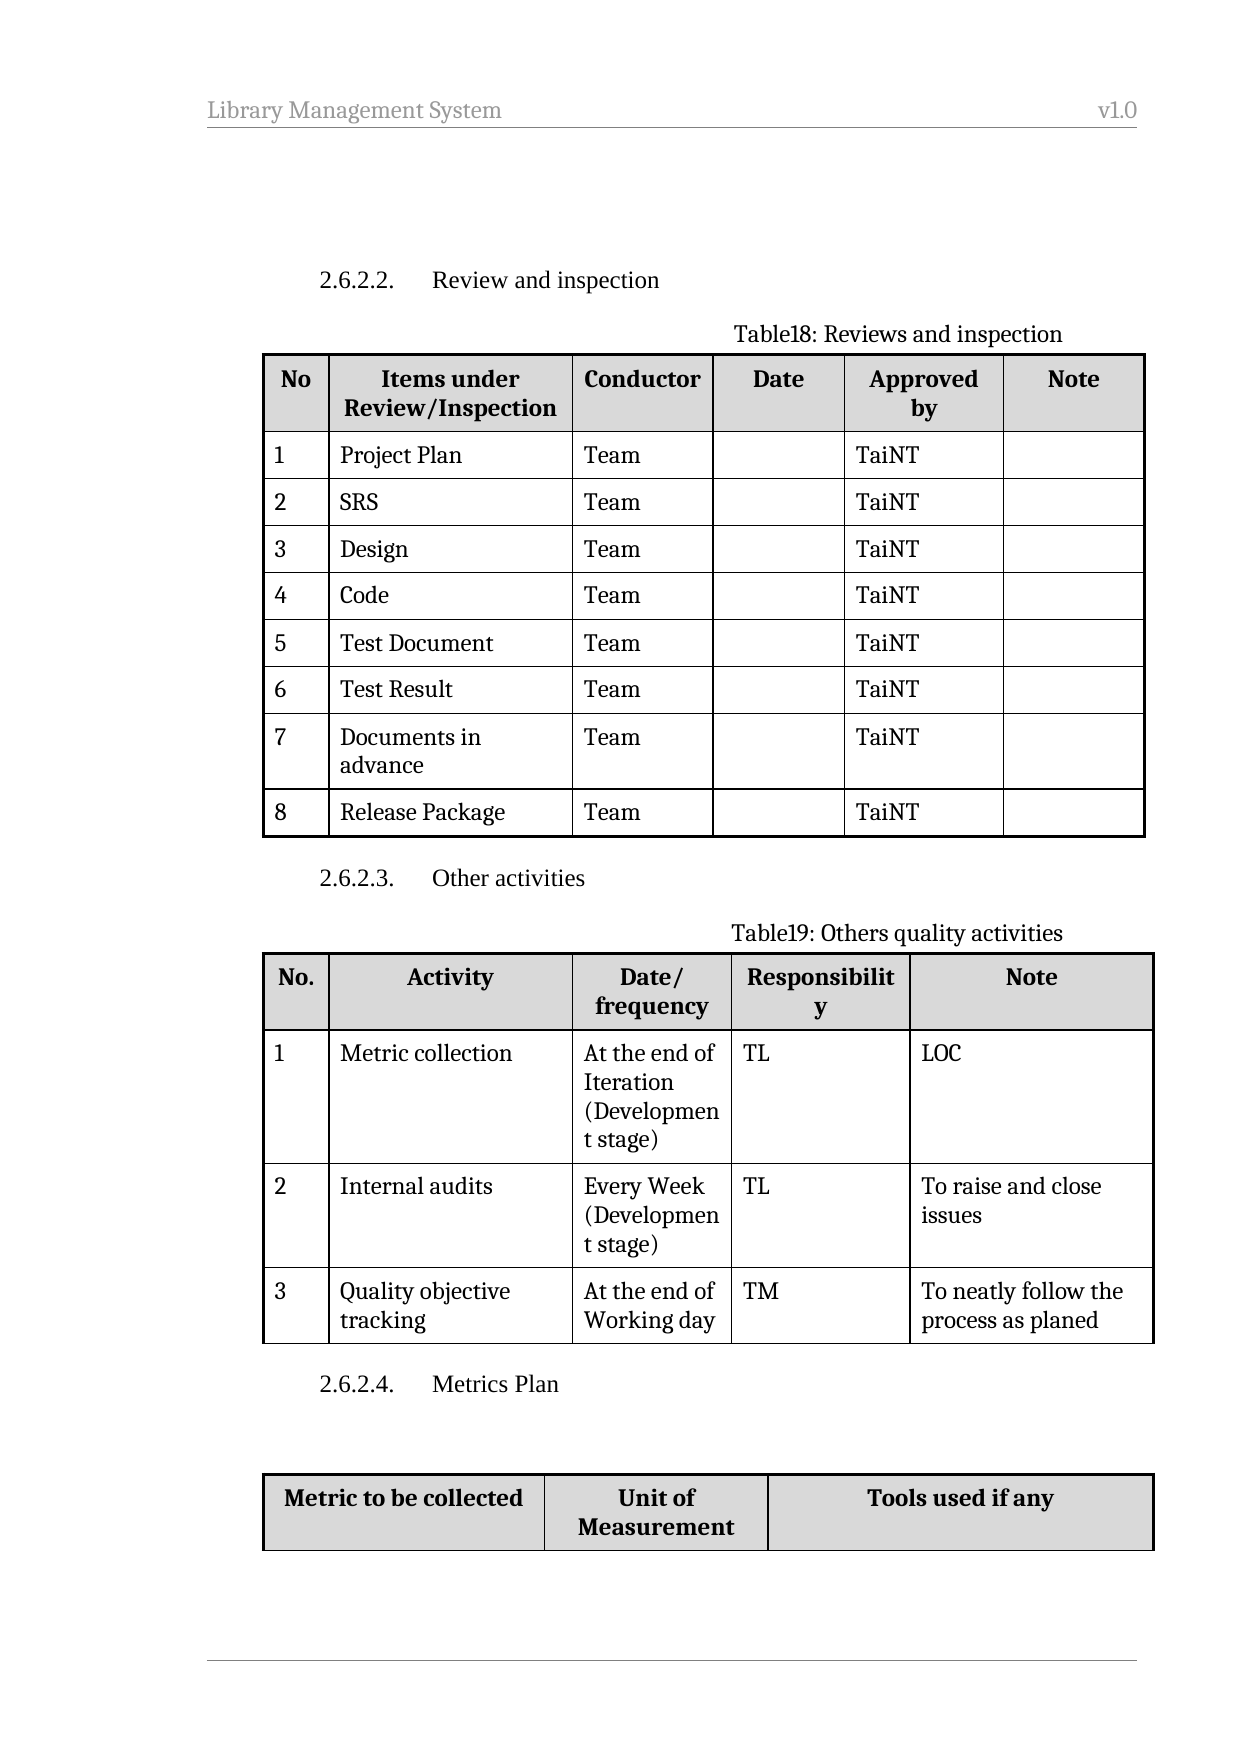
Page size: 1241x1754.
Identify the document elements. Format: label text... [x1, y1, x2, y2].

table_cell Internal audits [330, 1164, 572, 1267]
table_cell [1004, 573, 1143, 618]
table_cell Team [573, 432, 712, 478]
table_cell 2 [265, 479, 328, 524]
table_header Date [714, 356, 844, 431]
table_cell 4 [265, 573, 328, 618]
table_cell 7 [265, 714, 328, 788]
table_cell TaiNT [845, 432, 1003, 478]
table_cell TaiNT [845, 714, 1003, 788]
table_cell Documents in advance [330, 714, 572, 788]
table_header Date/ frequency [573, 955, 731, 1029]
table_cell TL [732, 1031, 909, 1162]
table_cell Metric collection [330, 1031, 572, 1162]
subtitle Other activities [319, 863, 1063, 892]
table_cell [1004, 479, 1143, 524]
table_cell Team [573, 573, 712, 618]
table_cell 6 [265, 667, 328, 712]
table_cell At the end of Working day [573, 1268, 731, 1343]
text Table: Reviews and inspection [253, 320, 1063, 349]
table_cell [1004, 714, 1143, 788]
table_cell Team [573, 667, 712, 712]
table_cell Quality objective tracking [330, 1268, 572, 1343]
table_cell LOC [911, 1031, 1152, 1162]
table_cell Team [573, 620, 712, 666]
table_cell Team [573, 479, 712, 524]
table_header Items under Review/Inspection [330, 356, 572, 431]
table_cell Design [330, 526, 572, 572]
table_cell [714, 526, 844, 572]
table_cell [1004, 432, 1143, 478]
table_cell 8 [265, 790, 328, 835]
table_cell To raise and close issues [911, 1164, 1152, 1267]
table_cell [714, 790, 844, 835]
text Table: Others quality activities [253, 919, 1063, 948]
table_cell [1004, 667, 1143, 712]
table_cell TM [732, 1268, 909, 1343]
table_cell [1004, 526, 1143, 572]
table_cell TaiNT [845, 667, 1003, 712]
table_cell 3 [265, 526, 328, 572]
table_cell TaiNT [845, 573, 1003, 618]
table_cell [714, 620, 844, 666]
table_cell [714, 432, 844, 478]
table_header Tools used if any [769, 1476, 1152, 1550]
table_cell 5 [265, 620, 328, 666]
subtitle Review and inspection [319, 265, 1063, 293]
table_cell SRS [330, 479, 572, 524]
table_cell TaiNT [845, 526, 1003, 572]
table_header No [265, 356, 328, 431]
table_cell [714, 667, 844, 712]
table_header Note [1004, 356, 1143, 431]
table_header No. [265, 955, 328, 1029]
table_cell Code [330, 573, 572, 618]
table_cell Project Plan [330, 432, 572, 478]
table_header Metric to be collected [265, 1476, 544, 1550]
table_cell Test Result [330, 667, 572, 712]
table_cell Release Package [330, 790, 572, 835]
table_cell Test Document [330, 620, 572, 666]
table_header Conductor [573, 356, 712, 431]
table_cell TaiNT [845, 479, 1003, 524]
table_cell 3 [265, 1268, 328, 1343]
table_header Responsibility [732, 955, 909, 1029]
subtitle Metrics Plan [319, 1369, 1063, 1398]
table_cell 2 [265, 1164, 328, 1267]
table_cell At the end of Iteration (Development stage) [573, 1031, 731, 1162]
table_cell Every Week (Development stage) [573, 1164, 731, 1267]
table_header Unit of Measurement [545, 1476, 767, 1550]
table_cell 1 [265, 1031, 328, 1162]
table_cell [714, 573, 844, 618]
table_cell TaiNT [845, 620, 1003, 666]
table_cell [714, 714, 844, 788]
table_cell To neatly follow the process as planed [911, 1268, 1152, 1343]
table_cell Team [573, 714, 712, 788]
table_cell [714, 479, 844, 524]
table_cell [1004, 620, 1143, 666]
table_header Approved by [845, 356, 1003, 431]
table_cell TaiNT [845, 790, 1003, 835]
table_header Note [911, 955, 1152, 1029]
table_cell 1 [265, 432, 328, 478]
table_header Activity [330, 955, 572, 1029]
table_cell TL [732, 1164, 909, 1267]
table_cell Team [573, 790, 712, 835]
table_cell [1004, 790, 1143, 835]
table_cell Team [573, 526, 712, 572]
